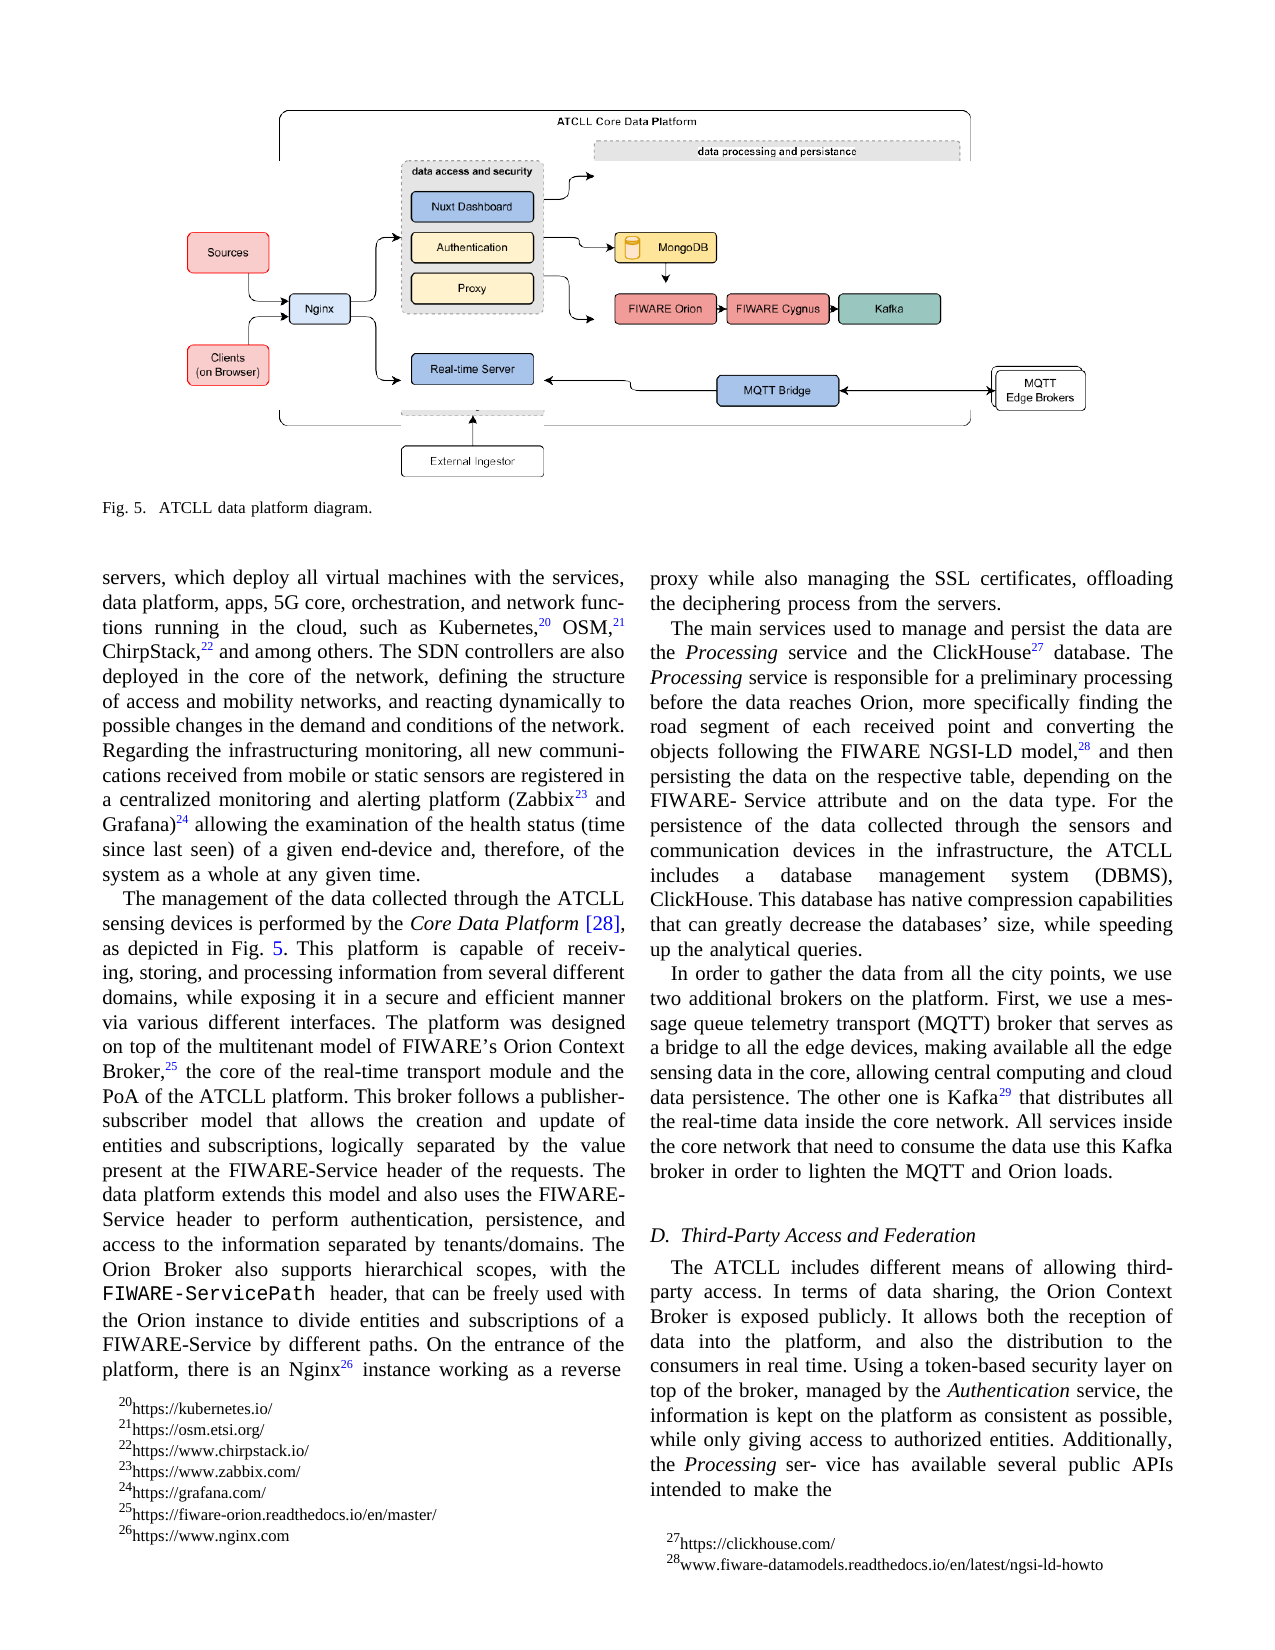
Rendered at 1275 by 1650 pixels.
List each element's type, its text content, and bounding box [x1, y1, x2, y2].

text The ATCLL includes different means of allowing third-party access. In terms of data sharing, the Orion Context Broker is exposed publicly. It allows both the reception of data into the platform, and also the distribution to the consumers in real time. Using a token-based security layer on top of the broker, managed by the Authentication service, the information is kept on the platform as consistent as possible, while only giving access to authorized entities. Additionally, the Processing ser- vice has available several public APIs intended to make the [650, 1254, 1173, 1501]
text 27https://clickhouse.com/ [666, 1532, 1185, 1554]
text 21https://osm.etsi.org/ [118, 1418, 629, 1439]
text proxy while also managing the SSL certificates, offloading the deciphering process from the servers. [650, 566, 1173, 615]
text 22https://www.chirpstack.io/ [118, 1439, 629, 1461]
text The main services used to manage and persist the data are the Processing service and the ClickHouse27 database. The Processing service is responsible for a preliminary processing before the data reaches Orion, more specifically finding the road segment of each received point and converting the objects following the FIWARE NGSI-LD model,28 and then persisting the data on the respective table, depending on the FIWARE- Service attribute and on the data type. For the persistence of the data collected through the sensors and communication devices in the infrastructure, the ATCLL includes a database management system (DBMS), ClickHouse. This database has native compression capabilities that can greatly decrease the databases’ size, while speeding up the analytical queries. [650, 616, 1173, 961]
text 23https://www.zabbix.com/ [118, 1461, 629, 1482]
text In order to gather the data from all the city points, we use two additional brokers on the platform. First, we use a mes- sage queue telemetry transport (MQTT) broker that serves as a bridge to all the edge devices, making available all the edge sensing data in the core, allowing central computing and cloud data persistence. The other one is Kafka29 that distributes all the real-time data inside the core network. All services inside the core network that need to consume the data use this Kafka broker in order to lighten the MQTT and Orion loads. [650, 961, 1173, 1183]
text 24https://grafana.com/ [118, 1482, 629, 1503]
text servers, which deploy all virtual machines with the services, data platform, apps, 5G core, orchestration, and network func- tions running in the cloud, such as Kubernetes,20 OSM,21 ChirpStack,22 and among others. The SDN controllers are also deployed in the core of the network, defining the structure of access and mobility networks, and reacting dynamically to possible changes in the demand and conditions of the network. Regarding the infrastructuring monitoring, all new communi- cations received from mobile or static sensors are registered in a centralized monitoring and alerting platform (Zabbix23 and Grafana)24 allowing the examination of the health status (time since last seen) of a given end-device and, therefore, of the system as a whole at any given time. [102, 565, 625, 886]
picture [187, 110, 1086, 477]
text 26https://www.nginx.com [118, 1524, 629, 1546]
text The management of the data collected through the ATCLL sensing devices is performed by the Core Data Platform [28], as depicted in Fig. 5. This platform is capable of receiv- ing, storing, and processing information from several different domains, while exposing it in a secure and efficient manner via various different interfaces. The platform was designed on top of the multitenant model of FIWARE’s Orion Context Broker,25 the core of the real-time transport module and the PoA of the ATCLL platform. This broker follows a publisher- subscriber model that allows the creation and update of entities and subscriptions, logically separated by the value present at the FIWARE-Service header of the requests. The data platform extends this model and also uses the FIWARE- Service header to perform authentication, persistence, and access to the information separated by tenants/domains. The Orion Broker also supports hierarchical scopes, with the FIWARE-ServicePath header, that can be freely used with the Orion instance to divide entities and subscriptions of a FIWARE-Service by different paths. On the entrance of the platform, there is an Nginx26 instance working as a reverse [102, 886, 625, 1381]
text Fig. 5. ATCLL data platform diagram. [102, 498, 1185, 517]
text 28www.fiware-datamodels.readthedocs.io/en/latest/ngsi-ld-howto [666, 1554, 1185, 1575]
text 25https://fiware-orion.readthedocs.io/en/master/ [118, 1503, 629, 1524]
text 20https://kubernetes.io/ [118, 1397, 629, 1418]
list Third-Party Access and Federation [650, 1223, 1185, 1247]
